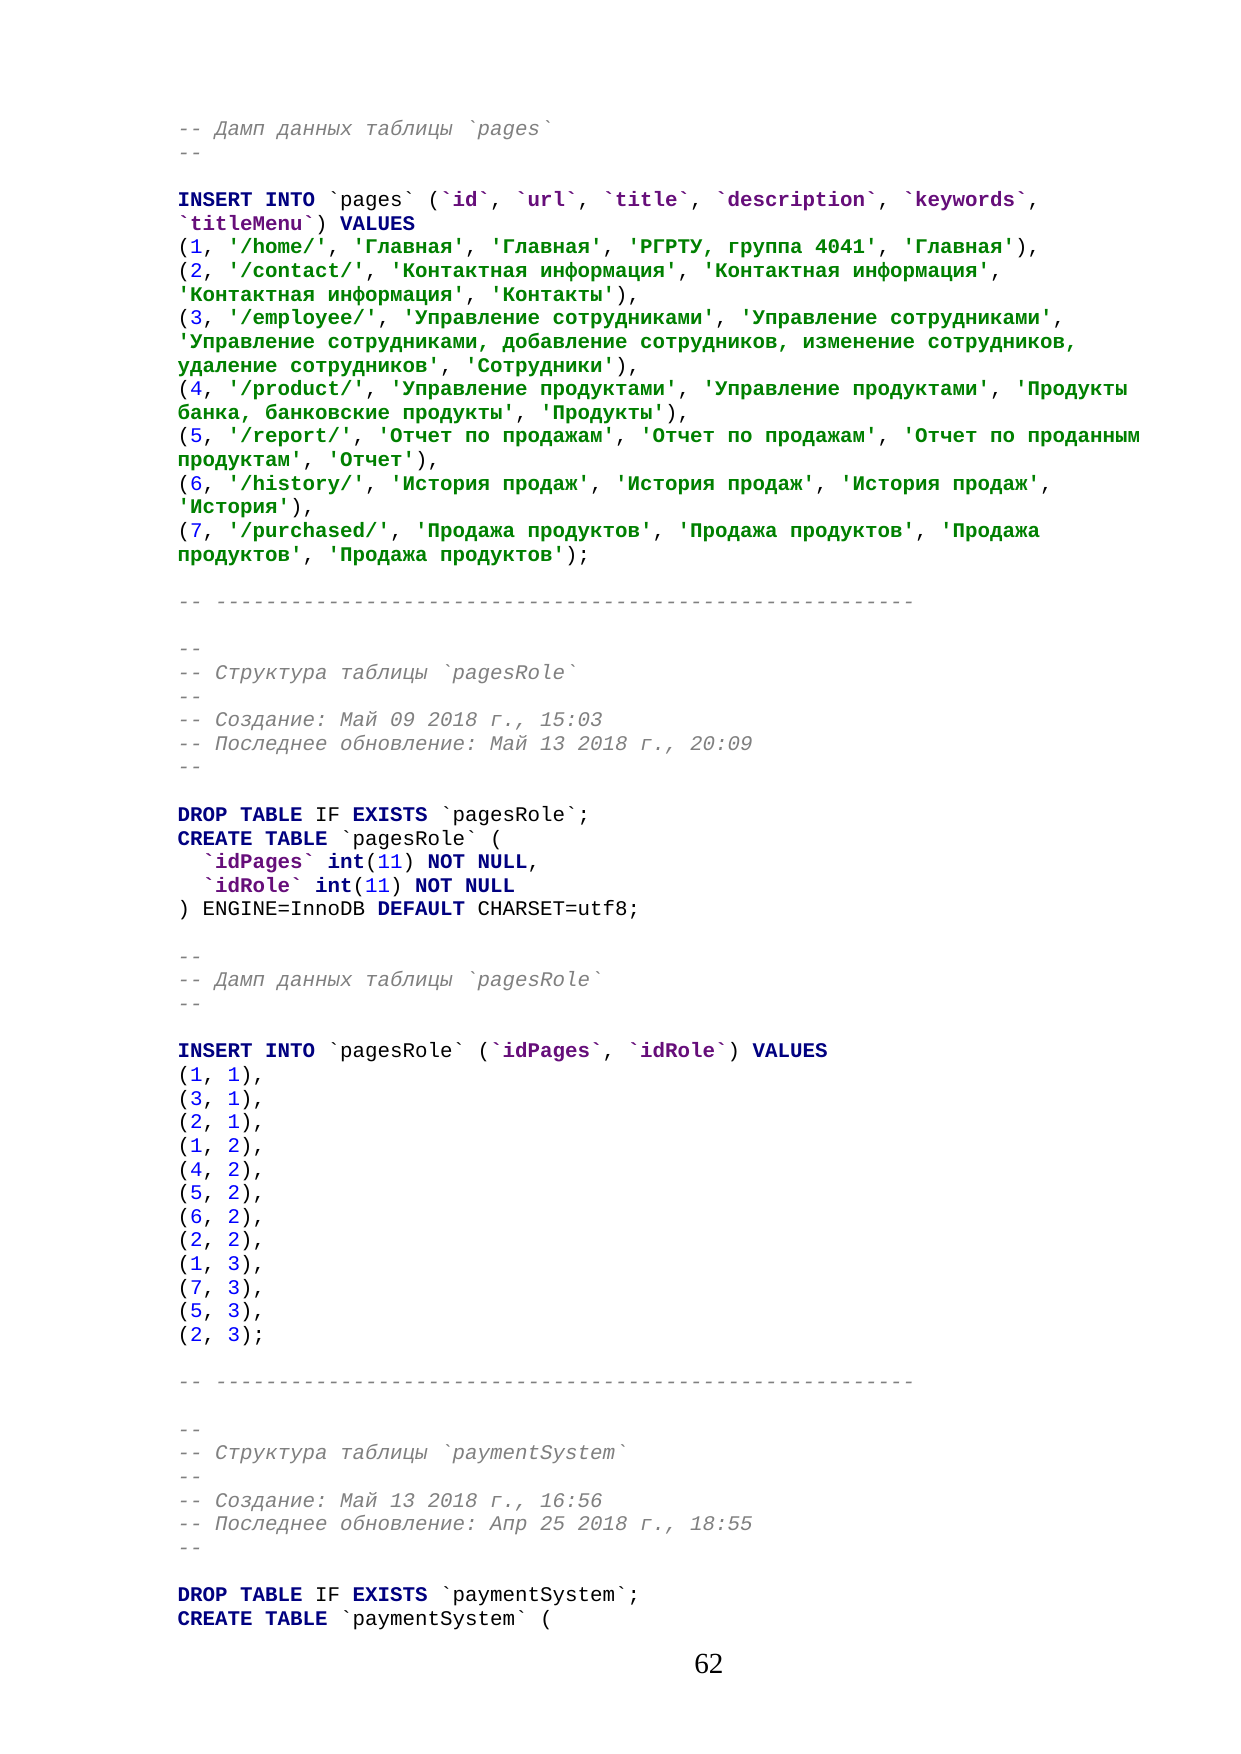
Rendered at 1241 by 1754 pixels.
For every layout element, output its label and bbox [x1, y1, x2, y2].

text [177, 118, 1152, 1631]
